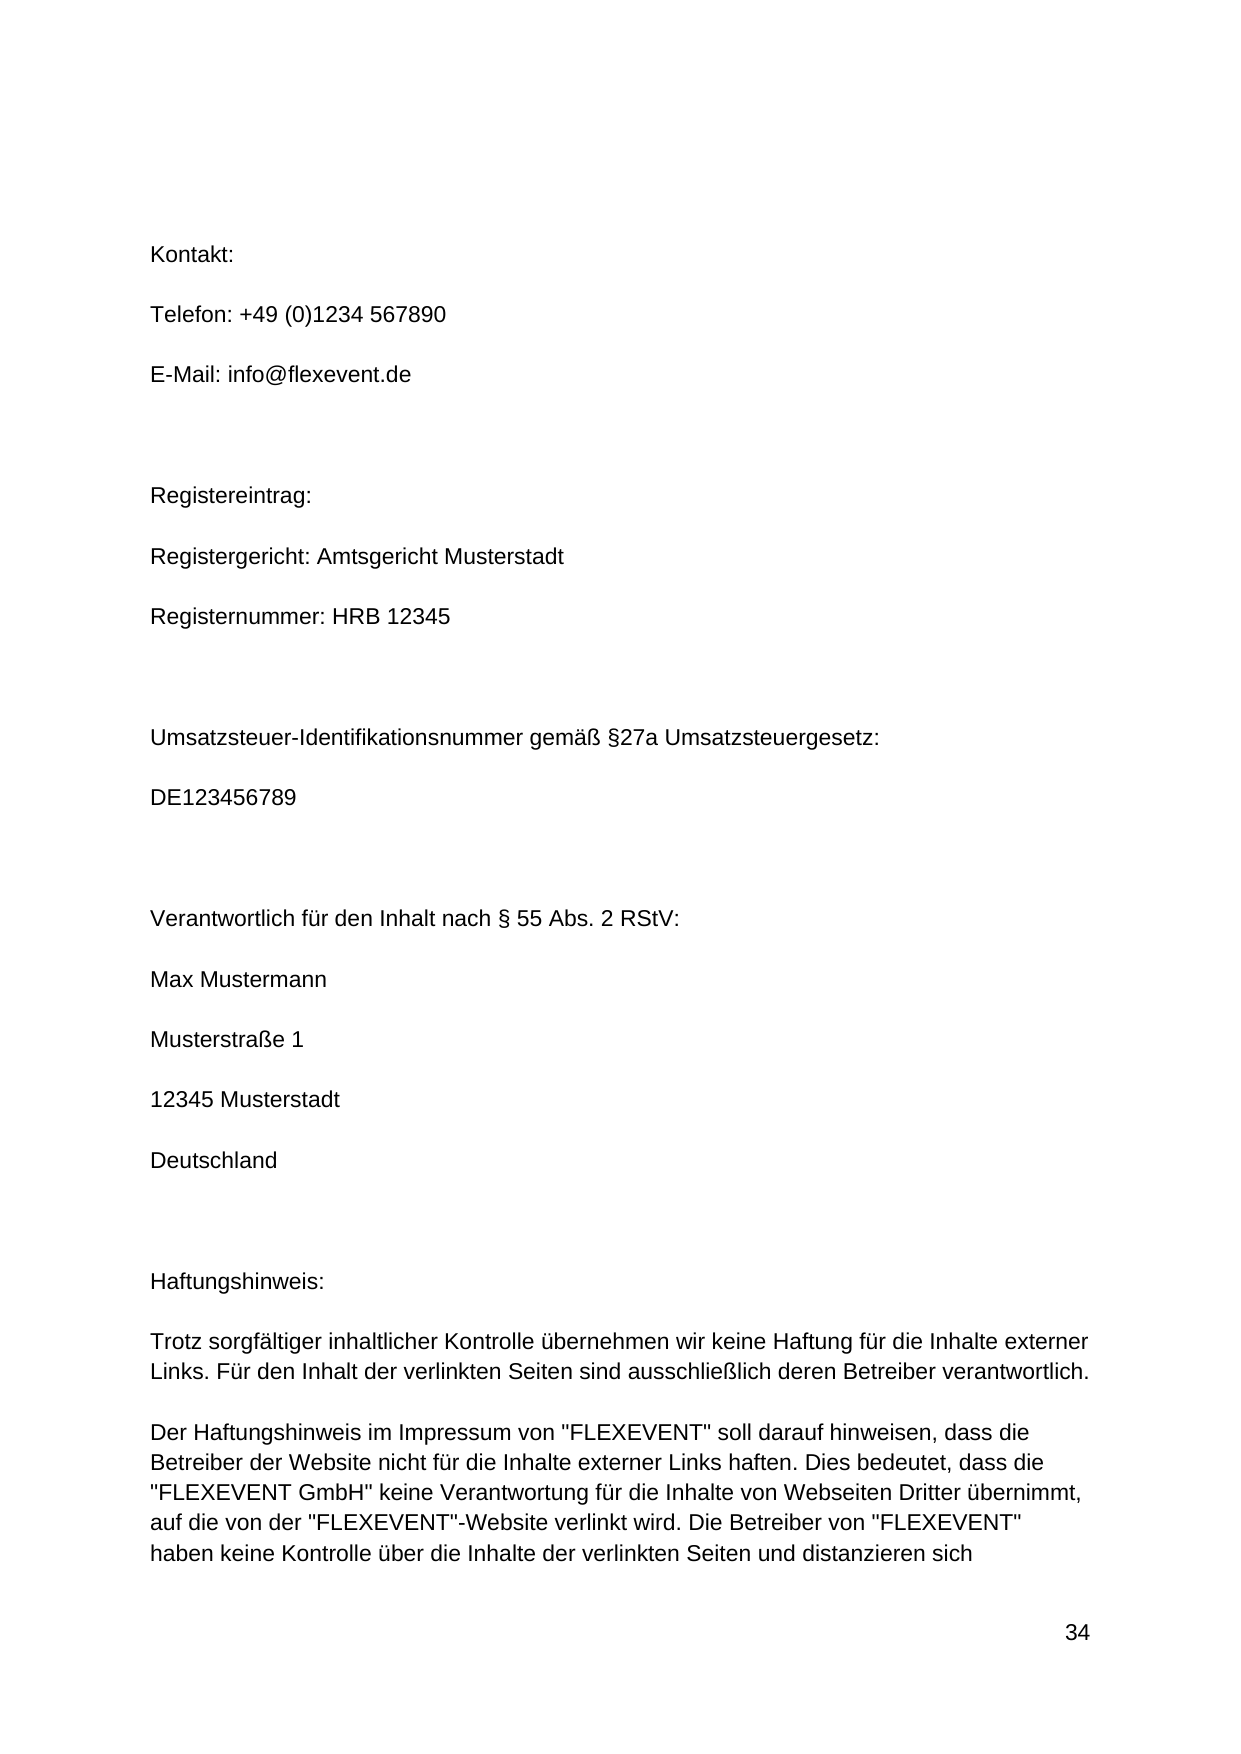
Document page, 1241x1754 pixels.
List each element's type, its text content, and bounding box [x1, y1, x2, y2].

text Haftungshinweis: [150, 1268, 1090, 1294]
text E-Mail: info@flexevent.de [150, 361, 1090, 388]
text Telefon: +49 (0)1234 567890 [150, 301, 1090, 327]
text 12345 Musterstadt [150, 1086, 1090, 1113]
text Umsatzsteuer-Identifikationsnummer gemäß §27a Umsatzsteuergesetz: [150, 724, 1090, 750]
text Kontakt: [150, 241, 1090, 267]
text Deutschland [150, 1147, 1090, 1173]
text DE123456789 [150, 784, 1090, 811]
text Trotz sorgfältiger inhaltlicher Kontrolle übernehmen wir keine Haftung für die Inhalte externer Links. Für den Inhalt der verlinkten Seiten sind ausschließlich deren Betreiber verantwortlich. [150, 1328, 1090, 1385]
text Registergericht: Amtsgericht Musterstadt [150, 543, 1090, 569]
text Verantwortlich für den Inhalt nach § 55 Abs. 2 RStV: [150, 905, 1090, 932]
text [150, 1419, 1090, 1566]
text Musterstraße 1 [150, 1026, 1090, 1052]
text Registereintrag: [150, 482, 1090, 509]
text Max Mustermann [150, 966, 1090, 992]
text Registernummer: HRB 12345 [150, 603, 1090, 629]
